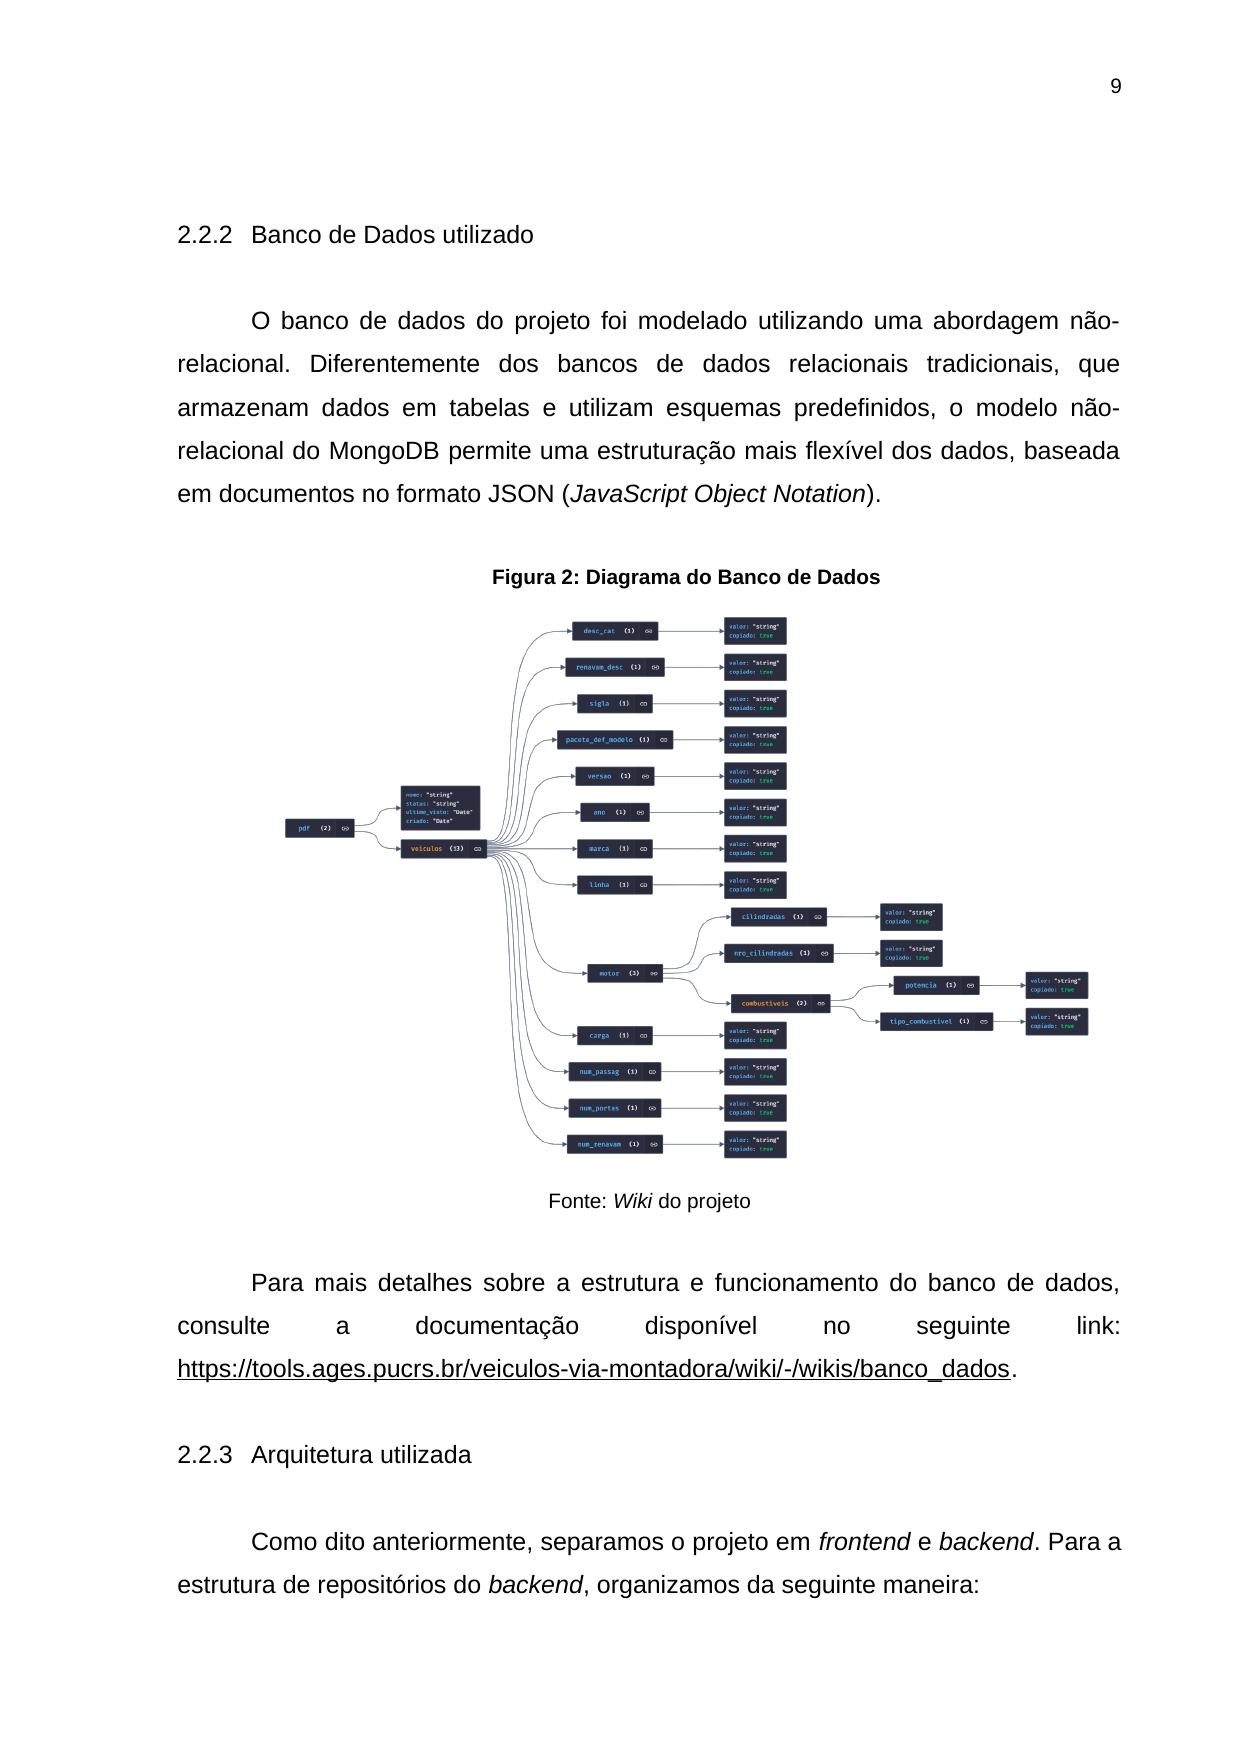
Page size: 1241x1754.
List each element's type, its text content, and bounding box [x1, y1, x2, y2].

text Figura : Diagrama do Banco de Dados [177, 565, 1122, 589]
text Fonte: Wiki do projeto [177, 1189, 1122, 1213]
list Banco de Dados utilizado [177, 220, 1122, 249]
text Para mais detalhes sobre a estrutura e funcionamento do banco de dados, consulte a documentação disponível no seguinte link: https://tools.ages.pucrs.br/veiculos-via-montadora/wiki/-/wikis/banco_dados. [177, 1268, 1122, 1383]
picture [268, 601, 1105, 1175]
list Arquitetura utilizada [177, 1440, 1122, 1469]
text Como dito anteriormente, separamos o projeto em frontend e backend. Para a estrutura de repositórios do backend, organizamos da seguinte maneira: [177, 1527, 1122, 1598]
text O banco de dados do projeto foi modelado utilizando uma abordagem não-relacional. Diferentemente dos bancos de dados relacionais tradicionais, que armazenam dados em tabelas e utilizam esquemas predefinidos, o modelo não-relacional do MongoDB permite uma estruturação mais flexível dos dados, baseada em documentos no formato JSON (JavaScript Object Notation). [177, 306, 1122, 508]
